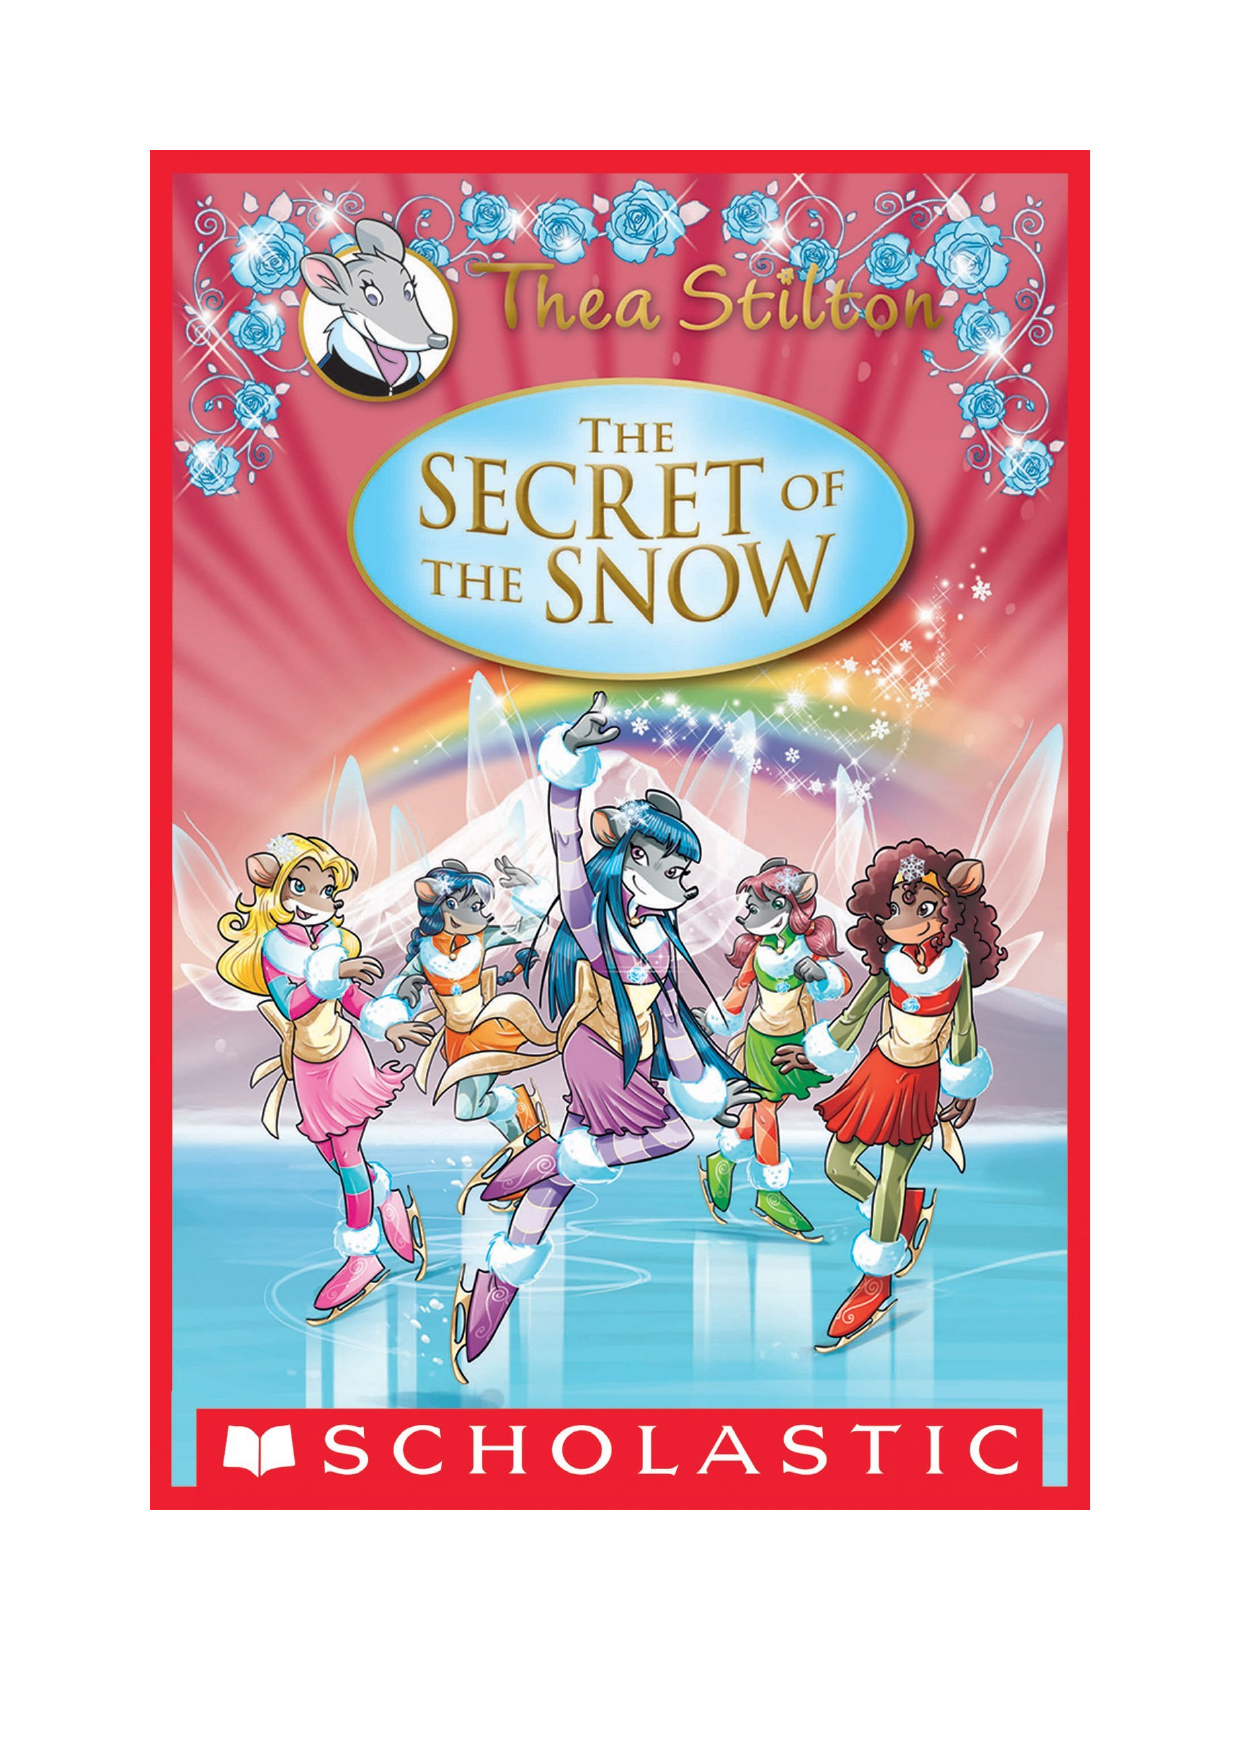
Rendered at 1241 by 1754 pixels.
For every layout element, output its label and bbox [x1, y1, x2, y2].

picture [150, 150, 1091, 1510]
